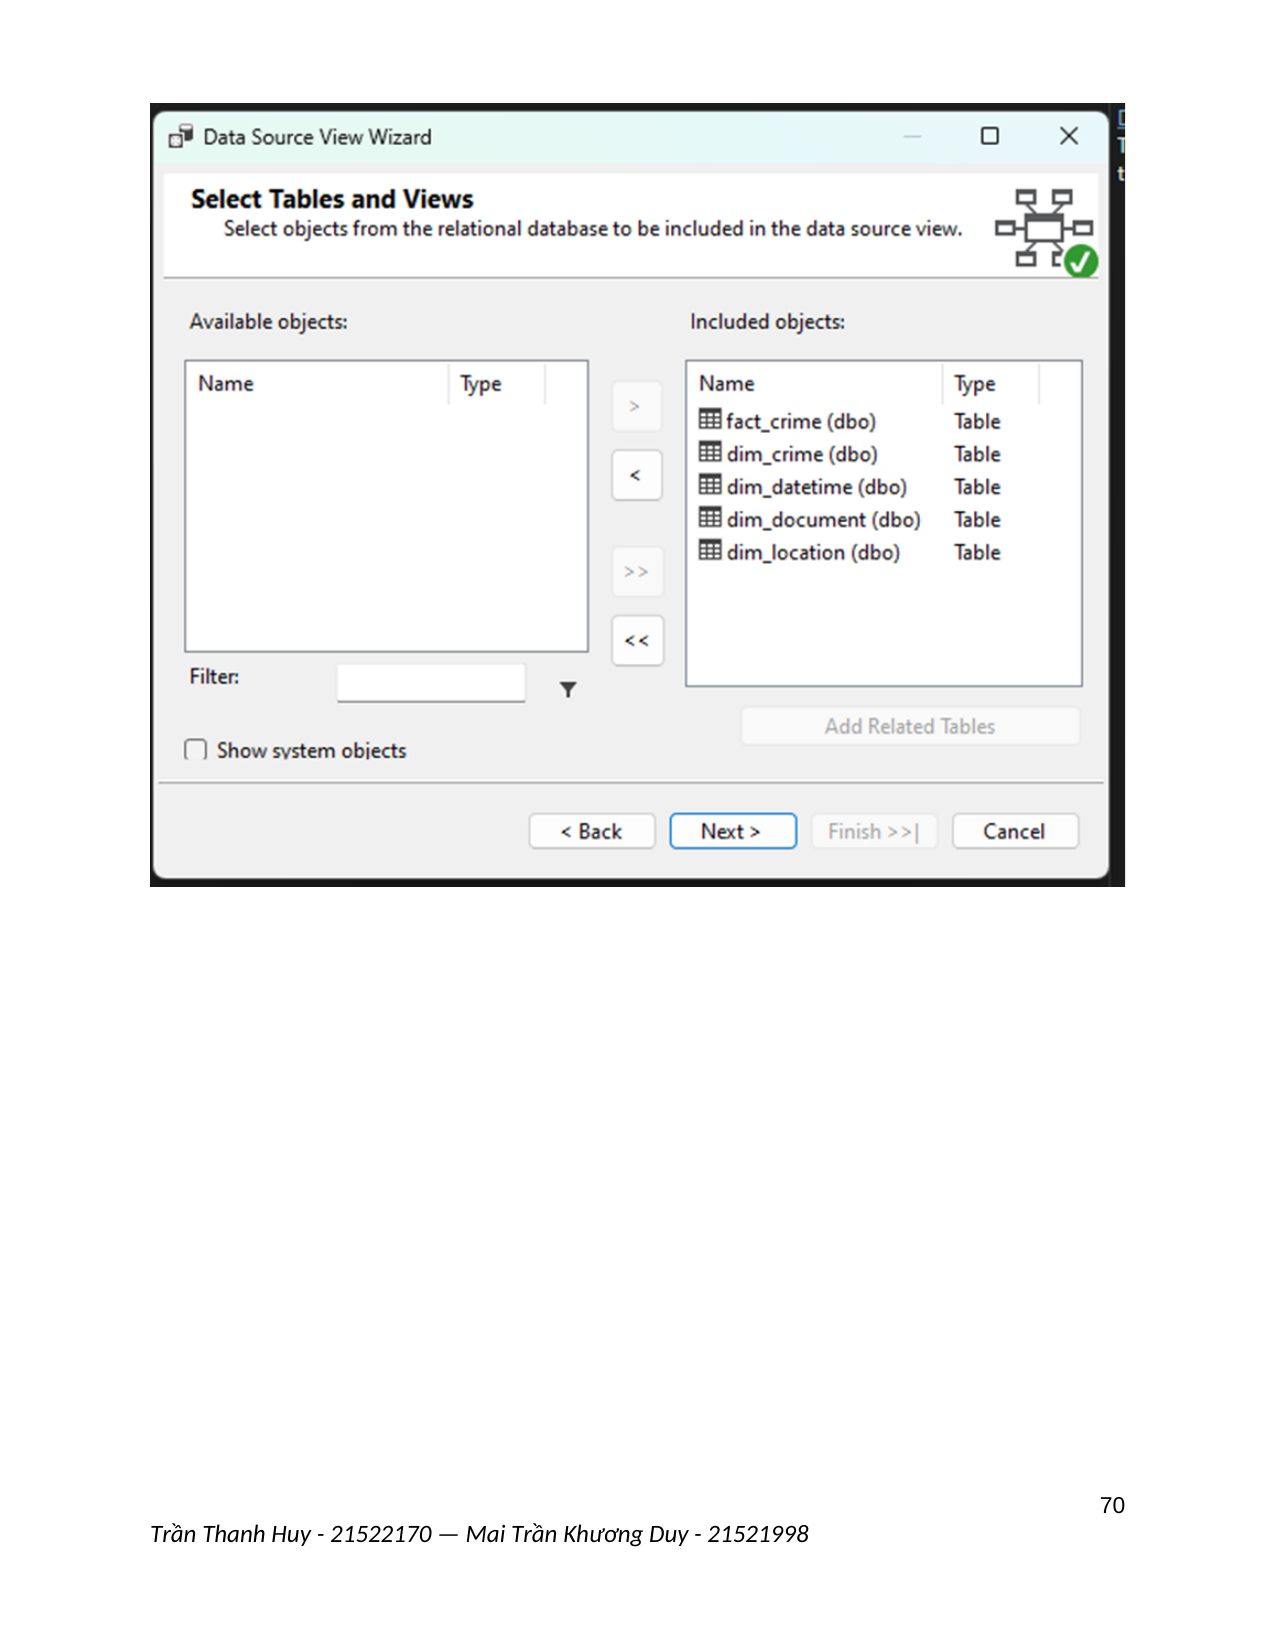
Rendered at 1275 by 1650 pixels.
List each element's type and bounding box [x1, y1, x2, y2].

picture [150, 103, 1125, 887]
